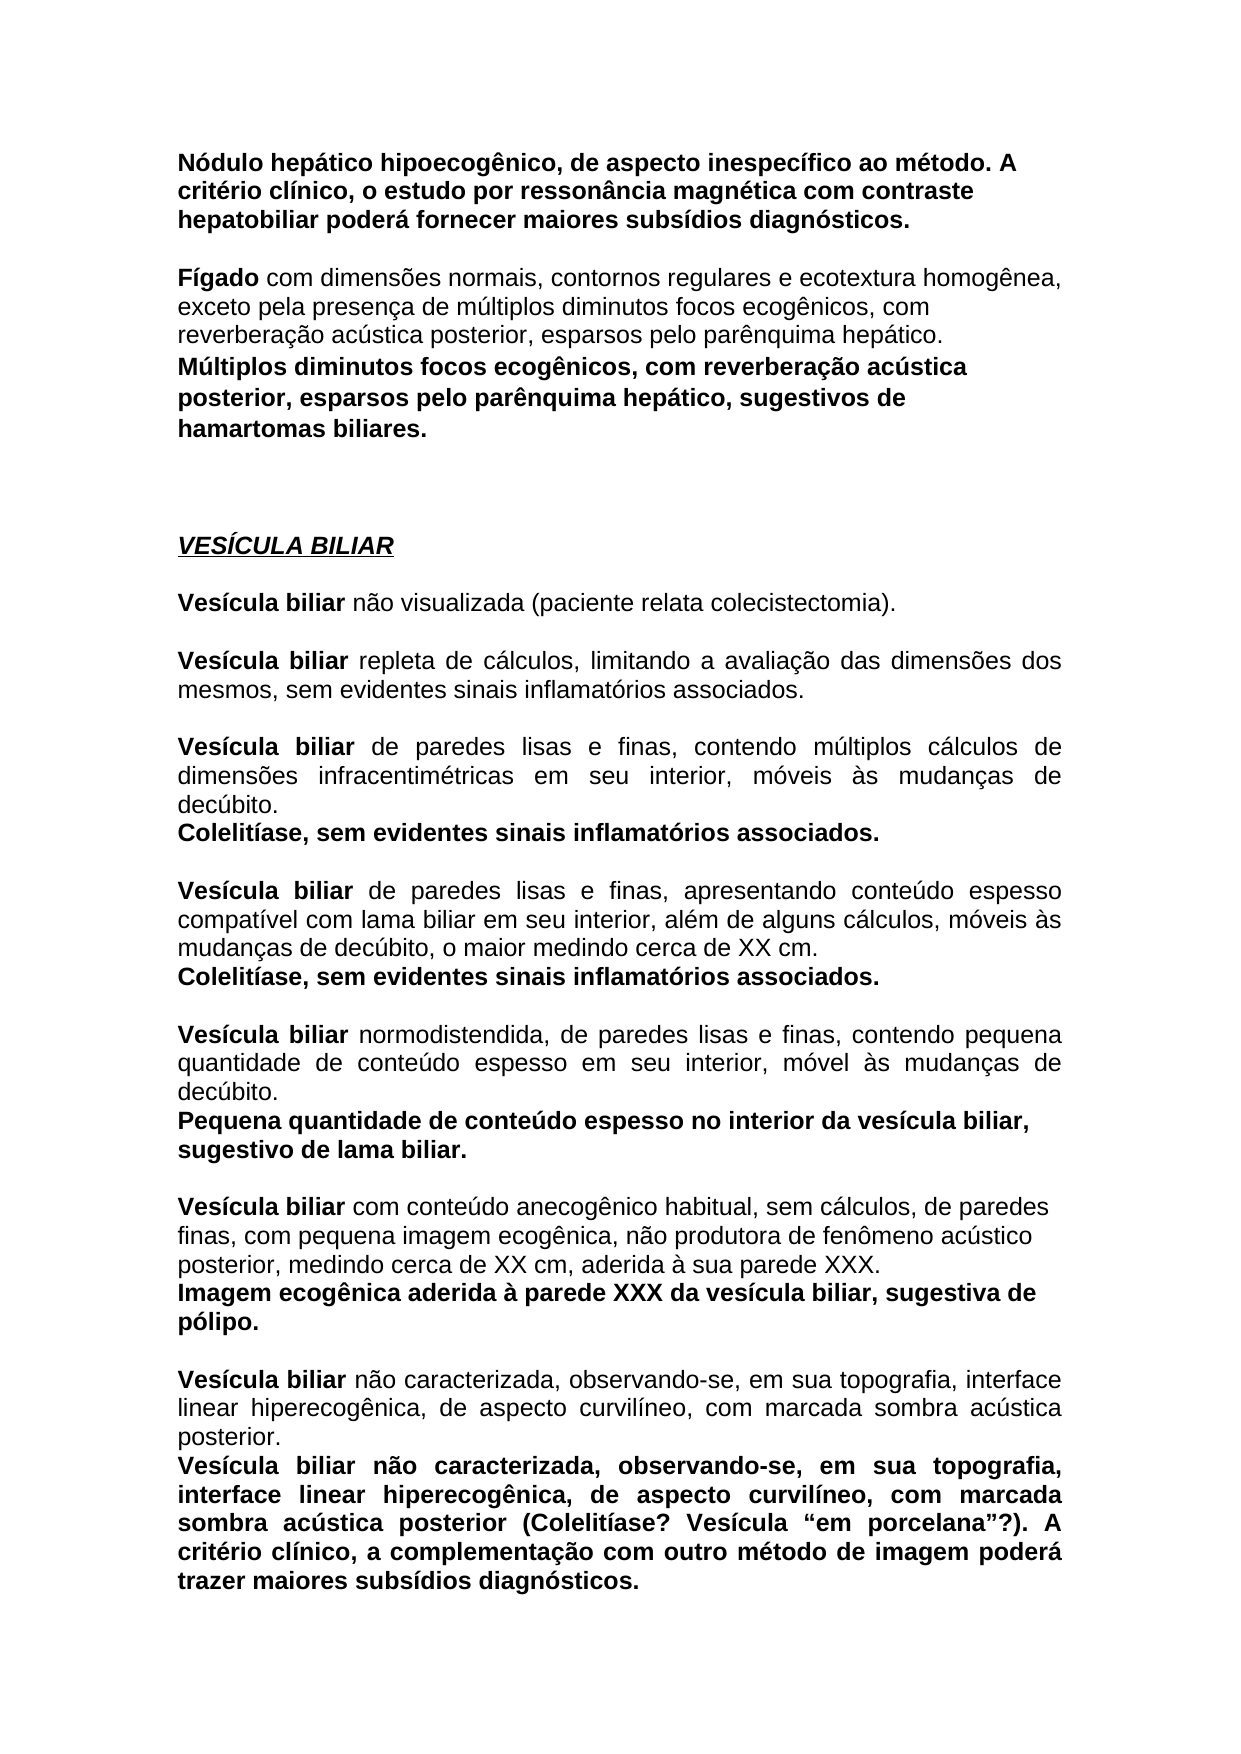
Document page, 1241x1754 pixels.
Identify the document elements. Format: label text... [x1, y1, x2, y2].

text Vesícula biliar com conteúdo anecogênico habitual, sem cálculos, de paredes finas, com pequena imagem ecogênica, não produtora de fenômeno acústico posterior, medindo cerca de XX cm, aderida à sua parede XXX. [177, 1192, 1063, 1278]
text Vesícula biliar repleta de cálculos, limitando a avaliação das dimensões dos mesmos, sem evidentes sinais inflamatórios associados. [177, 646, 1063, 703]
text Fígado com dimensões normais, contornos regulares e ecotextura homogênea, exceto pela presença de múltiplos diminutos focos ecogênicos, com reverberação acústica posterior, esparsos pelo parênquima hepático. [177, 263, 1063, 349]
text Colelitíase, sem evidentes sinais inflamatórios associados. [177, 962, 1063, 991]
text Múltiplos diminutos focos ecogênicos, com reverberação acústica posterior, esparsos pelo parênquima hepático, sugestivos de hamartomas biliares. [177, 349, 1029, 443]
text Colelitíase, sem evidentes sinais inflamatórios associados. [177, 818, 1063, 847]
text Pequena quantidade de conteúdo espesso no interior da vesícula biliar, sugestivo de lama biliar. [177, 1106, 1063, 1163]
text VESÍCULA BILIAR [177, 531, 1063, 560]
text Vesícula biliar de paredes lisas e finas, contendo múltiplos cálculos de dimensões infracentimétricas em seu interior, móveis às mudanças de decúbito. [177, 732, 1063, 818]
text Vesícula biliar de paredes lisas e finas, apresentando conteúdo espesso compatível com lama biliar em seu interior, além de alguns cálculos, móveis às mudanças de decúbito, o maior medindo cerca de XX cm. [177, 876, 1063, 962]
text Nódulo hepático hipoecogênico, de aspecto inespecífico ao método. A critério clínico, o estudo por ressonância magnética com contraste hepatobiliar poderá fornecer maiores subsídios diagnósticos. [177, 148, 1063, 234]
text Vesícula biliar não caracterizada, observando-se, em sua topografia, interface linear hiperecogênica, de aspecto curvilíneo, com marcada sombra acústica posterior. [177, 1365, 1063, 1451]
text Vesícula biliar não visualizada (paciente relata colecistectomia). [177, 588, 1063, 617]
text Vesícula biliar normodistendida, de paredes lisas e finas, contendo pequena quantidade de conteúdo espesso em seu interior, móvel às mudanças de decúbito. [177, 1020, 1063, 1106]
text Imagem ecogênica aderida à parede XXX da vesícula biliar, sugestiva de pólipo. [177, 1278, 1063, 1336]
text Vesícula biliar não caracterizada, observando-se, em sua topografia, interface linear hiperecogênica, de aspecto curvilíneo, com marcada sombra acústica posterior (Colelitíase? Vesícula “em porcelana”?). A critério clínico, a complementação com outro método de imagem poderá trazer maiores subsídios diagnósticos. [177, 1451, 1063, 1595]
